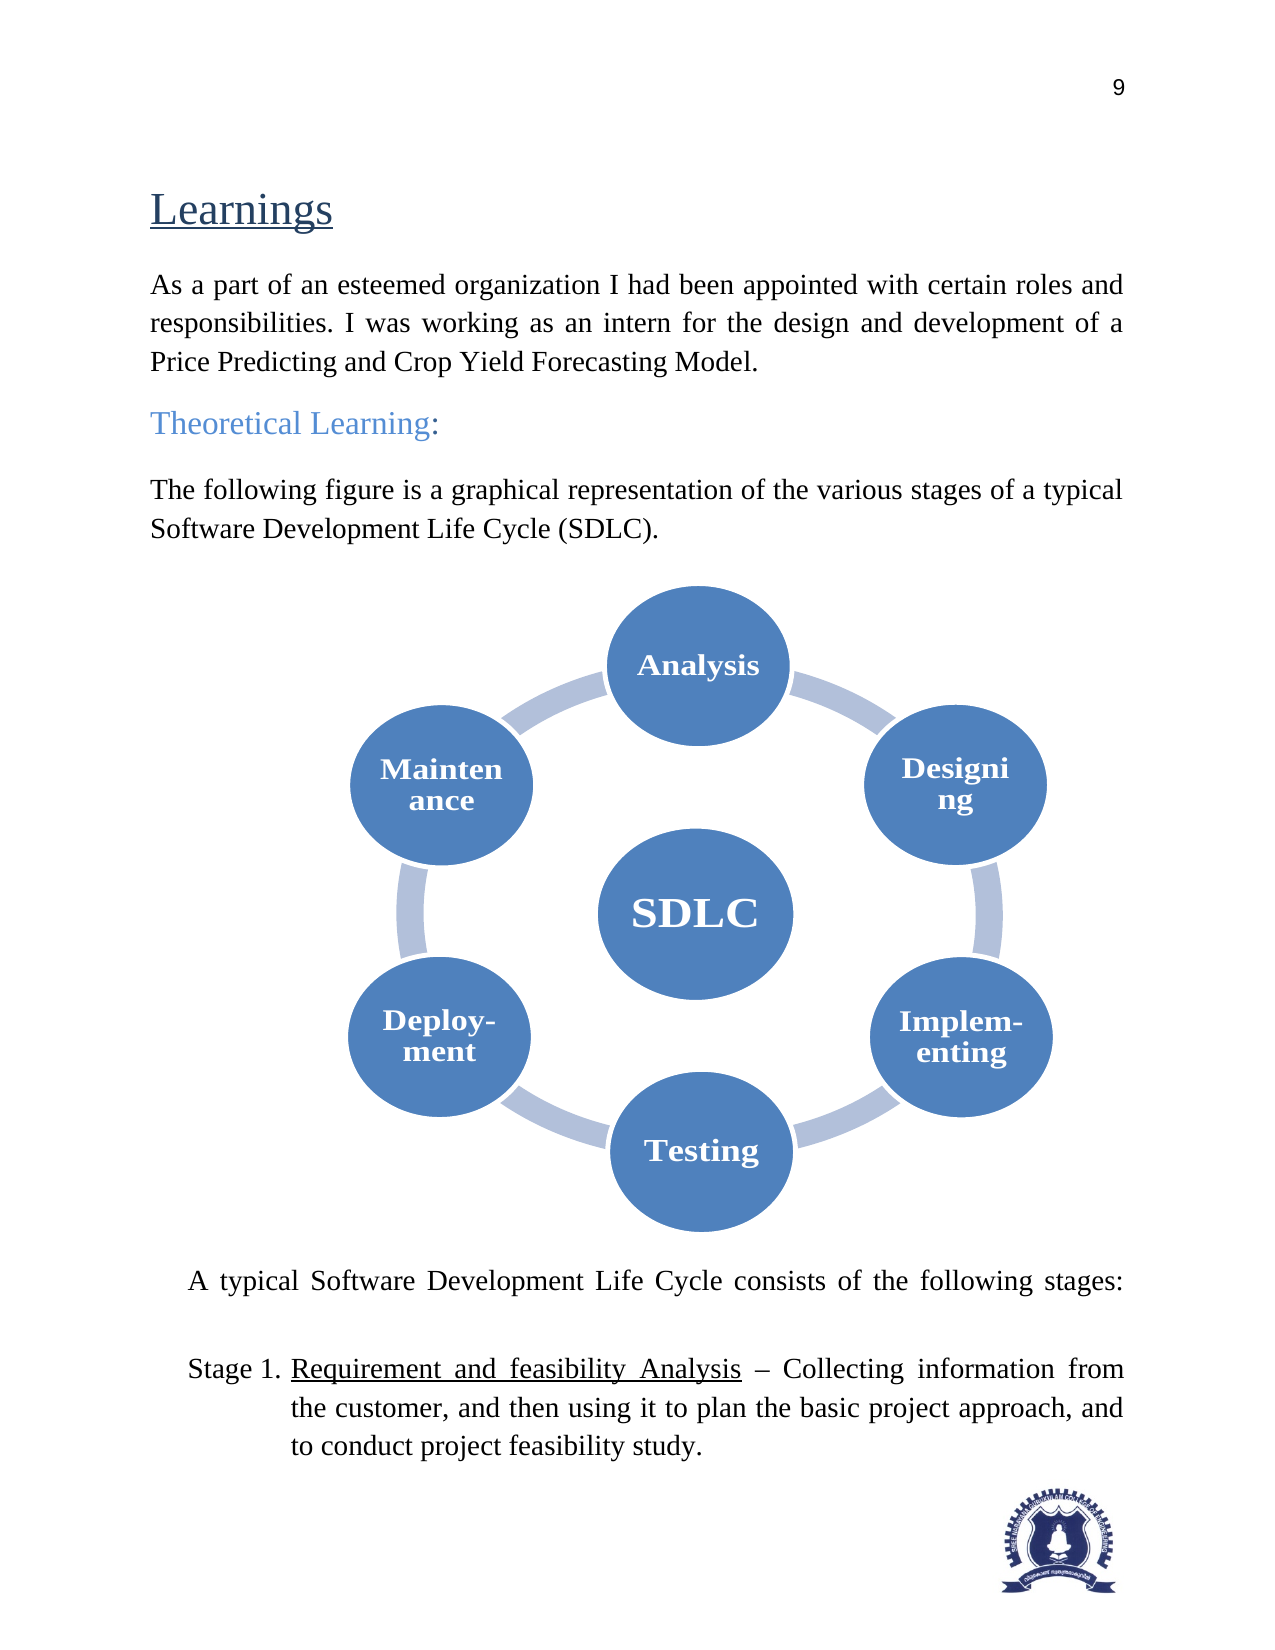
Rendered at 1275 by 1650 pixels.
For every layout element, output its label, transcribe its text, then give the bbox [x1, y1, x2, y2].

text As a part of an esteemed organization I had been appointed with certain roles and responsibilities. I was working as an intern for the design and development of a Price Predicting and Crop Yield Forecasting Model. [150, 267, 1125, 377]
subtitle Theoretical Learning: [150, 403, 1125, 442]
text A typical Software Development Life Cycle consists of the following stages: [187, 1263, 1125, 1327]
text The following figure is a graphical representation of the various stages of a typical Software Development Life Cycle (SDLC). [150, 472, 1125, 544]
list Requirement and feasibility Analysis – Collecting information from the customer, and then using it to plan the basic project approach, and to conduct project feasibility study. [187, 1351, 1125, 1462]
subtitle Learnings [150, 181, 1125, 234]
picture [992, 1479, 1125, 1605]
